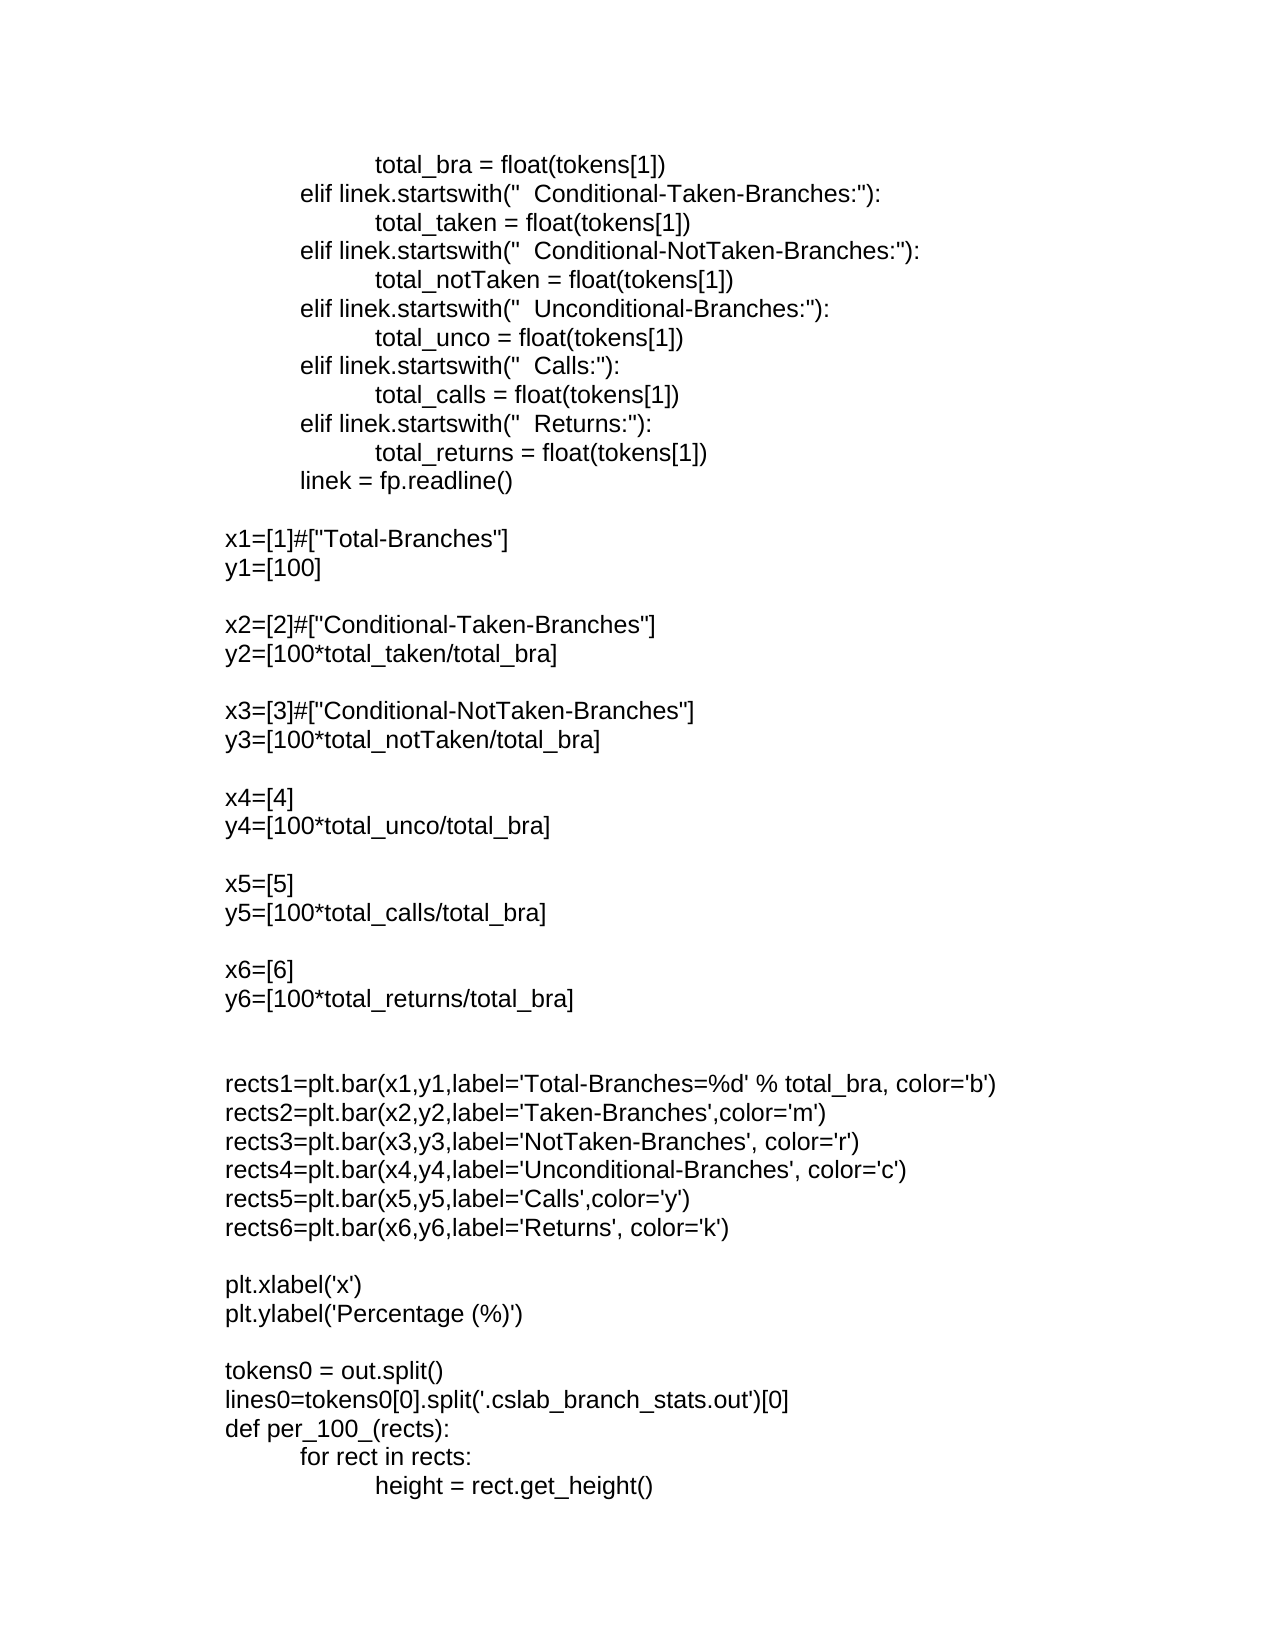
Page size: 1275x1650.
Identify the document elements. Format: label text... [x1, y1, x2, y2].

text elif linek.startswith(" Conditional-Taken-Branches:"): [150, 179, 1125, 207]
text x5=[5] [150, 869, 1125, 897]
text y2=[100*total_taken/total_bra] [150, 639, 1125, 667]
text linek = fp.readline() [150, 466, 1125, 495]
text elif linek.startswith(" Unconditional-Branches:"): [150, 294, 1125, 322]
text rects2=plt.bar(x2,y2,label='Taken-Branches',color='m') [150, 1098, 1125, 1127]
text x6=[6] [150, 955, 1125, 984]
text y6=[100*total_returns/total_bra] [150, 984, 1125, 1012]
text rects3=plt.bar(x3,y3,label='NotTaken-Branches', color='r') [150, 1127, 1125, 1156]
text height = rect.get_height() [150, 1471, 1125, 1500]
text x4=[4] [150, 782, 1125, 811]
text total_notTaken = float(tokens[1]) [150, 265, 1125, 294]
text elif linek.startswith(" Conditional-NotTaken-Branches:"): [150, 236, 1125, 265]
text x3=[3]#["Conditional-NotTaken-Branches"] [150, 696, 1125, 725]
text for rect in rects: [150, 1442, 1125, 1471]
text y4=[100*total_unco/total_bra] [150, 811, 1125, 840]
text plt.ylabel('Percentage (%)') [150, 1299, 1125, 1328]
text rects5=plt.bar(x5,y5,label='Calls',color='y') [150, 1184, 1125, 1213]
text rects6=plt.bar(x6,y6,label='Returns', color='k') [150, 1213, 1125, 1242]
text total_calls = float(tokens[1]) [150, 380, 1125, 409]
text elif linek.startswith(" Calls:"): [150, 351, 1125, 380]
text total_unco = float(tokens[1]) [150, 322, 1125, 351]
text y5=[100*total_calls/total_bra] [150, 897, 1125, 926]
text y3=[100*total_notTaken/total_bra] [150, 725, 1125, 754]
text rects1=plt.bar(x1,y1,label='Total-Branches=%d' % total_bra, color='b') [150, 1069, 1125, 1098]
text total_returns = float(tokens[1]) [150, 437, 1125, 466]
text lines0=tokens0[0].split('.cslab_branch_stats.out')[0] [150, 1385, 1125, 1413]
text tokens0 = out.split() [150, 1356, 1125, 1385]
text x2=[2]#["Conditional-Taken-Branches"] [150, 610, 1125, 639]
text x1=[1]#["Total-Branches"] [150, 524, 1125, 552]
text total_bra = float(tokens[1]) [150, 150, 1125, 179]
text elif linek.startswith(" Returns:"): [150, 409, 1125, 437]
text plt.xlabel('x') [150, 1271, 1125, 1299]
text y1=[100] [150, 552, 1125, 581]
text total_taken = float(tokens[1]) [150, 207, 1125, 236]
text rects4=plt.bar(x4,y4,label='Unconditional-Branches', color='c') [150, 1156, 1125, 1184]
text def per_100_(rects): [150, 1413, 1125, 1442]
